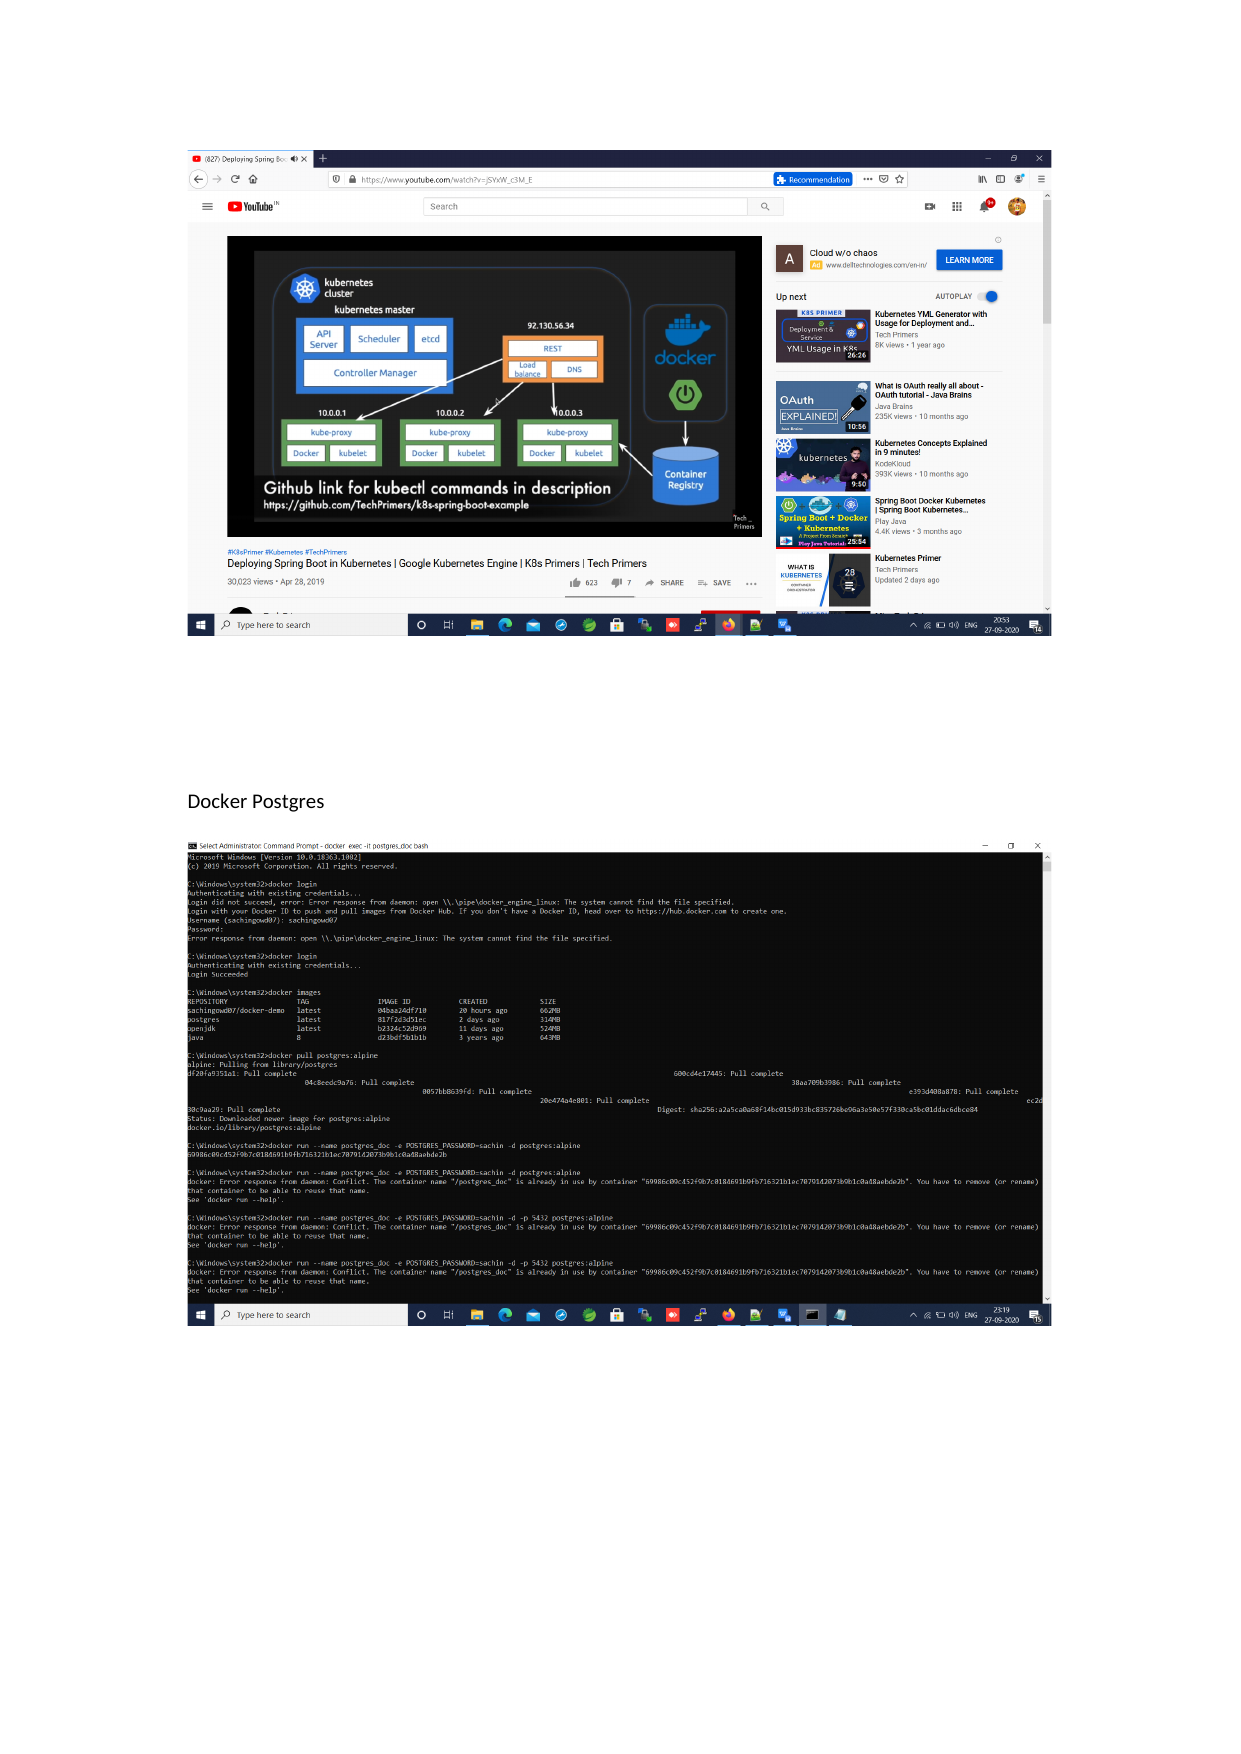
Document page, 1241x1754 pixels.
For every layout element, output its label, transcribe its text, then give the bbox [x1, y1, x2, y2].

picture [187, 150, 1052, 636]
text Docker Postgres [187, 788, 1053, 814]
picture [187, 839, 1052, 1326]
